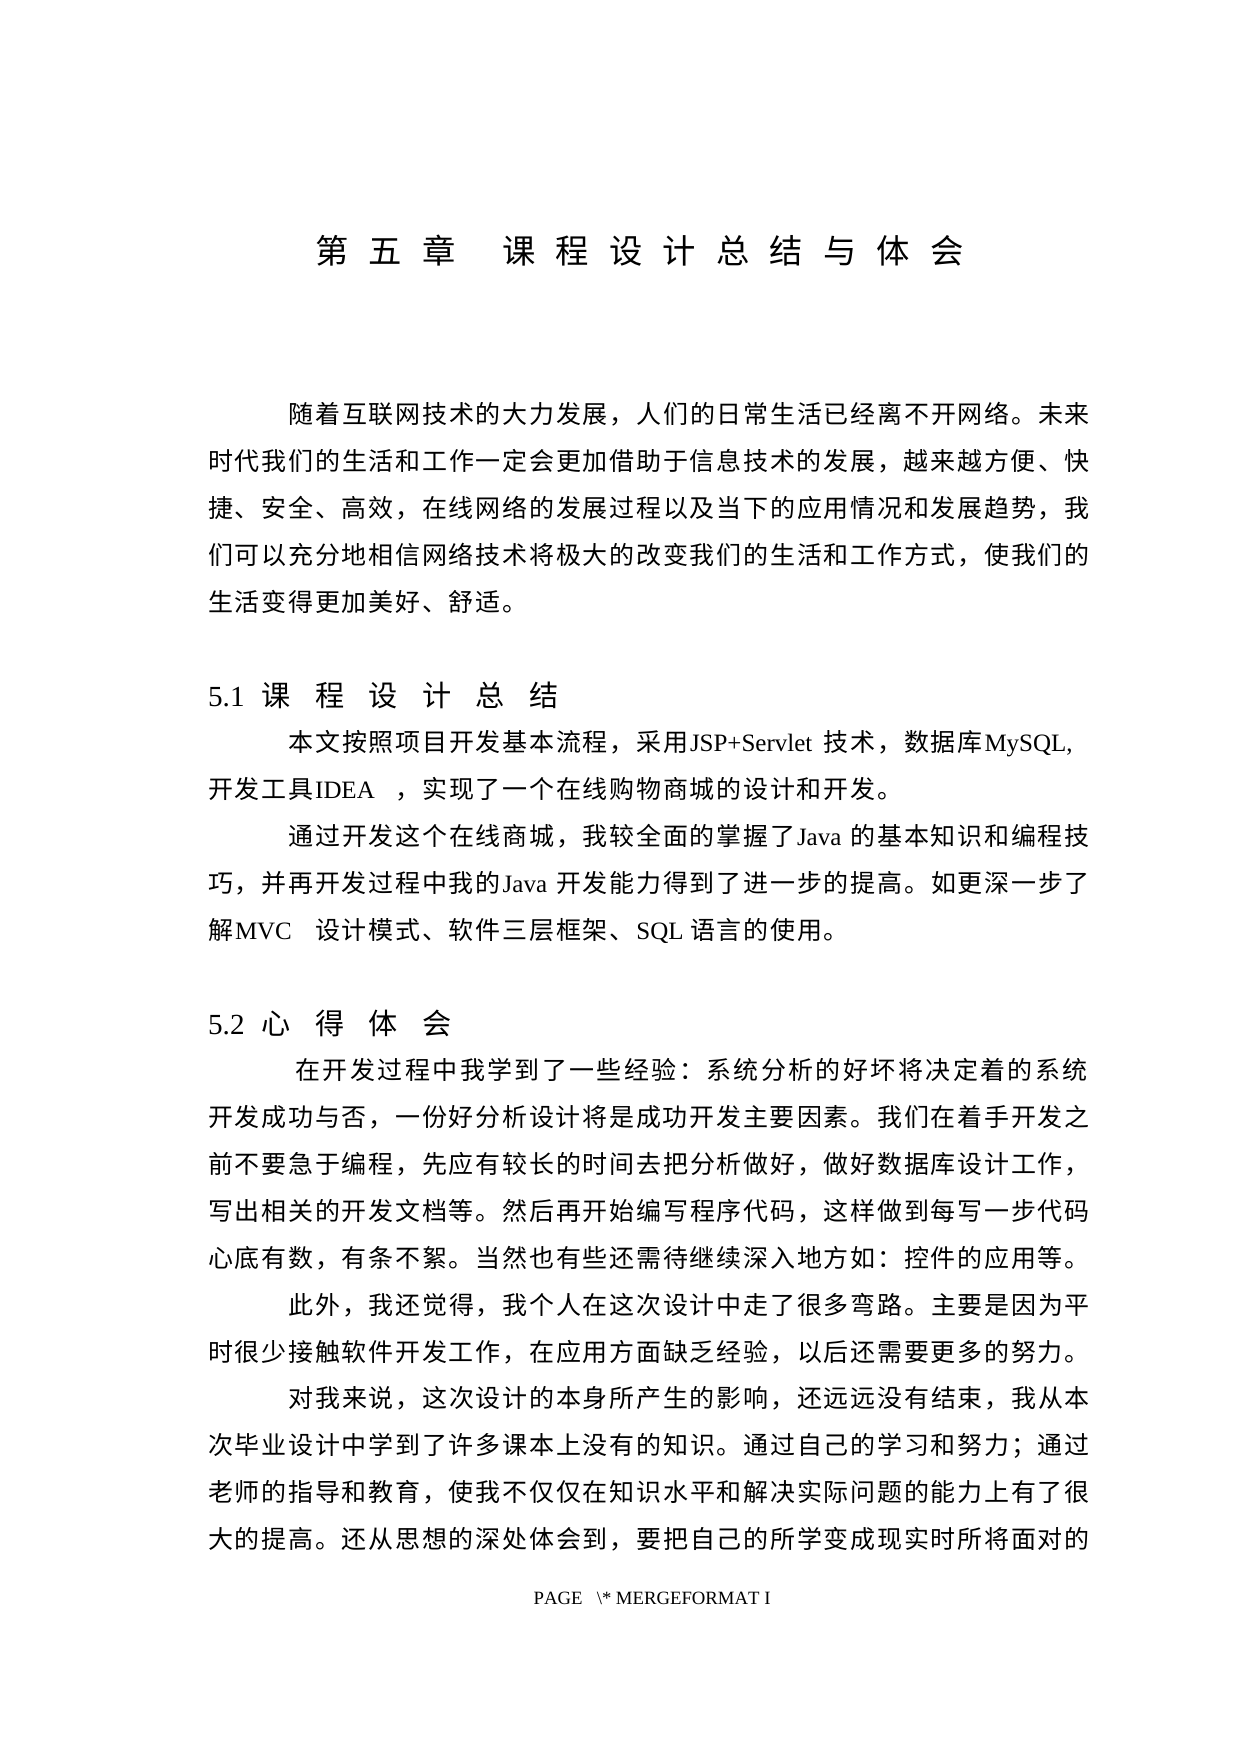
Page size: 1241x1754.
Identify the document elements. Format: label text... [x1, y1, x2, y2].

text 此外，我还觉得，我个人在这次设计中走了很多弯路。主要是因为平时很少接触软件开发工作，在应用方面缺乏经验，以后还需要更多的努力。 [208, 1280, 1091, 1373]
text 本文按照项目开发基本流程，采用JSP+Servlet技术，数据库MySQL,开发工具IDEA，实现了一个在线购物商城的设计和开发。 [208, 717, 1091, 811]
subtitle 5.1 课程设计总结 [208, 670, 1091, 717]
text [208, 1373, 1091, 1561]
subtitle 第五章 课程设计总结与体会 [208, 202, 1091, 295]
text 通过开发这个在线商城，我较全面的掌握了Java的基本知识和编程技巧，并再开发过程中我的Java开发能力得到了进一步的提高。如更深一步了解MVC设计模式、软件三层框架、SQL语言的使用。 [208, 811, 1091, 952]
text 在开发过程中我学到了一些经验：系统分析的好坏将决定着的系统开发成功与否，一份好分析设计将是成功开发主要因素。我们在着手开发之前不要急于编程，先应有较长的时间去把分析做好，做好数据库设计工作，写出相关的开发文档等。然后再开始编写程序代码，这样做到每写一步代码心底有数，有条不絮。当然也有些还需待继续深入地方如：控件的应用等。 [208, 1045, 1091, 1280]
text 随着互联网技术的大力发展，人们的日常生活已经离不开网络。未来时代我们的生活和工作一定会更加借助于信息技术的发展，越来越方便、快捷、安全、高效，在线网络的发展过程以及当下的应用情况和发展趋势，我们可以充分地相信网络技术将极大的改变我们的生活和工作方式，使我们的生活变得更加美好、舒适。 [208, 389, 1091, 623]
subtitle 5.2 心得体会 [208, 998, 1091, 1045]
